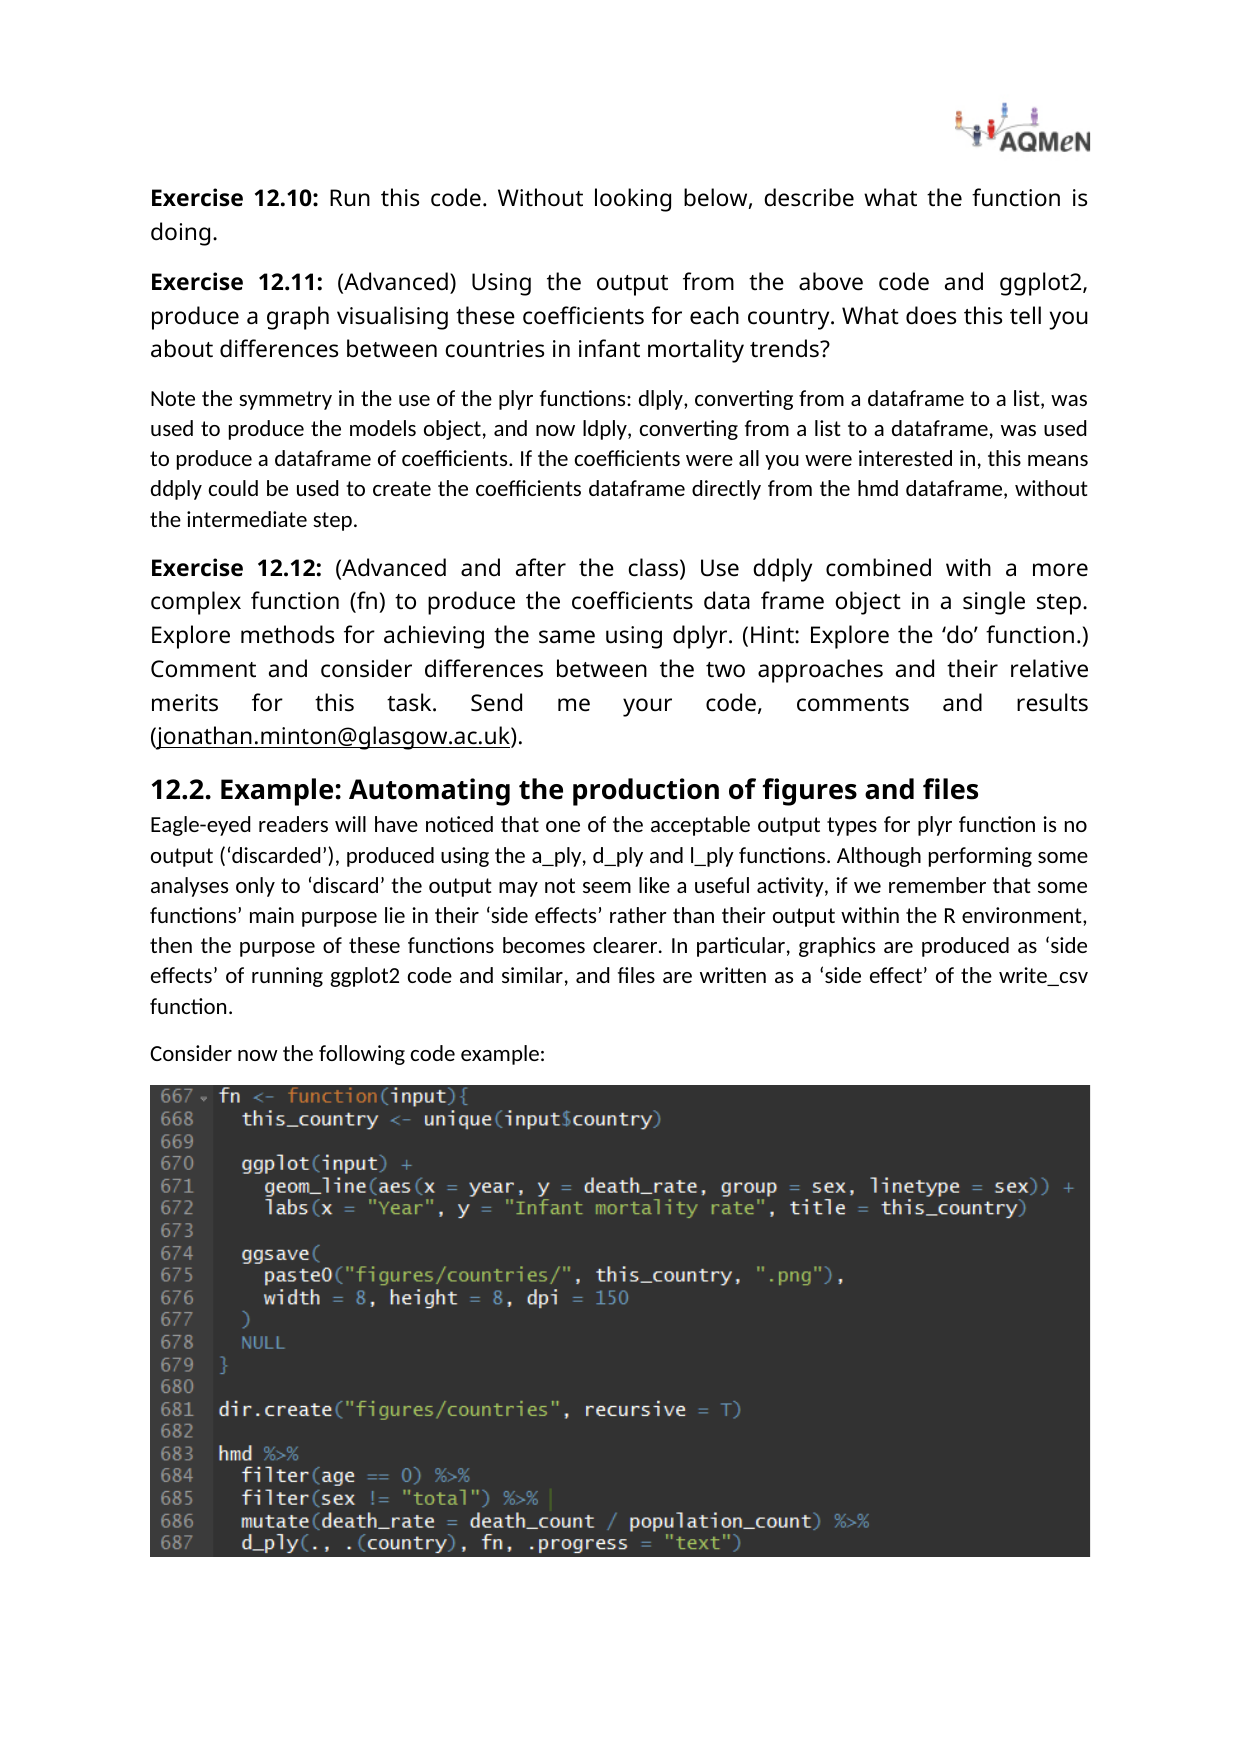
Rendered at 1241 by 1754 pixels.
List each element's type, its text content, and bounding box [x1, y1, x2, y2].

text Eagle-eyed readers will have noticed that one of the acceptable output types for plyr function is no output (‘discarded’), produced using the a_ply, d_ply and l_ply functions. Although performing some analyses only to ‘discard’ the output may not seem like a useful activity, if we remember that some functions’ main purpose lie in their ‘side effects’ rather than their output within the R environment, then the purpose of these functions becomes clearer. In particular, graphics are produced as ‘side effects’ of running ggplot2 code and similar, and files are written as a ‘side effect’ of the write_csv function. [150, 811, 1090, 1020]
picture [955, 73, 1091, 182]
text Exercise 12.10: Run this code. Without looking below, describe what the function is doing. [150, 182, 1090, 247]
text Note the symmetry in the use of the plyr functions: dlply, converting from a dataframe to a list, was used to produce the models object, and now ldply, converting from a list to a dataframe, was used to produce a dataframe of coefficients. If the coefficients were all you were interested in, this means ddply could be used to create the coefficients dataframe directly from the hmd dataframe, without the intermediate step. [150, 384, 1090, 533]
text Consider now the following code example: [150, 1039, 1090, 1067]
picture [150, 1085, 1091, 1557]
subtitle Example: Automating the production of figures and files [150, 771, 1090, 808]
text Exercise 12.12: (Advanced and after the class) Use ddply combined with a more complex function (fn) to produce the coefficients data frame object in a single step. Explore methods for achieving the same using dplyr. (Hint: Explore the ‘do’ function.) Comment and consider differences between the two approaches and their relative merits for this task. Send me your code, comments and results (jonathan.minton@glasgow.ac.uk). [150, 552, 1090, 752]
text Exercise 12.11: (Advanced) Using the output from the above code and ggplot2, produce a graph visualising these coefficients for each country. What does this tell you about differences between countries in infant mortality trends? [150, 266, 1090, 365]
